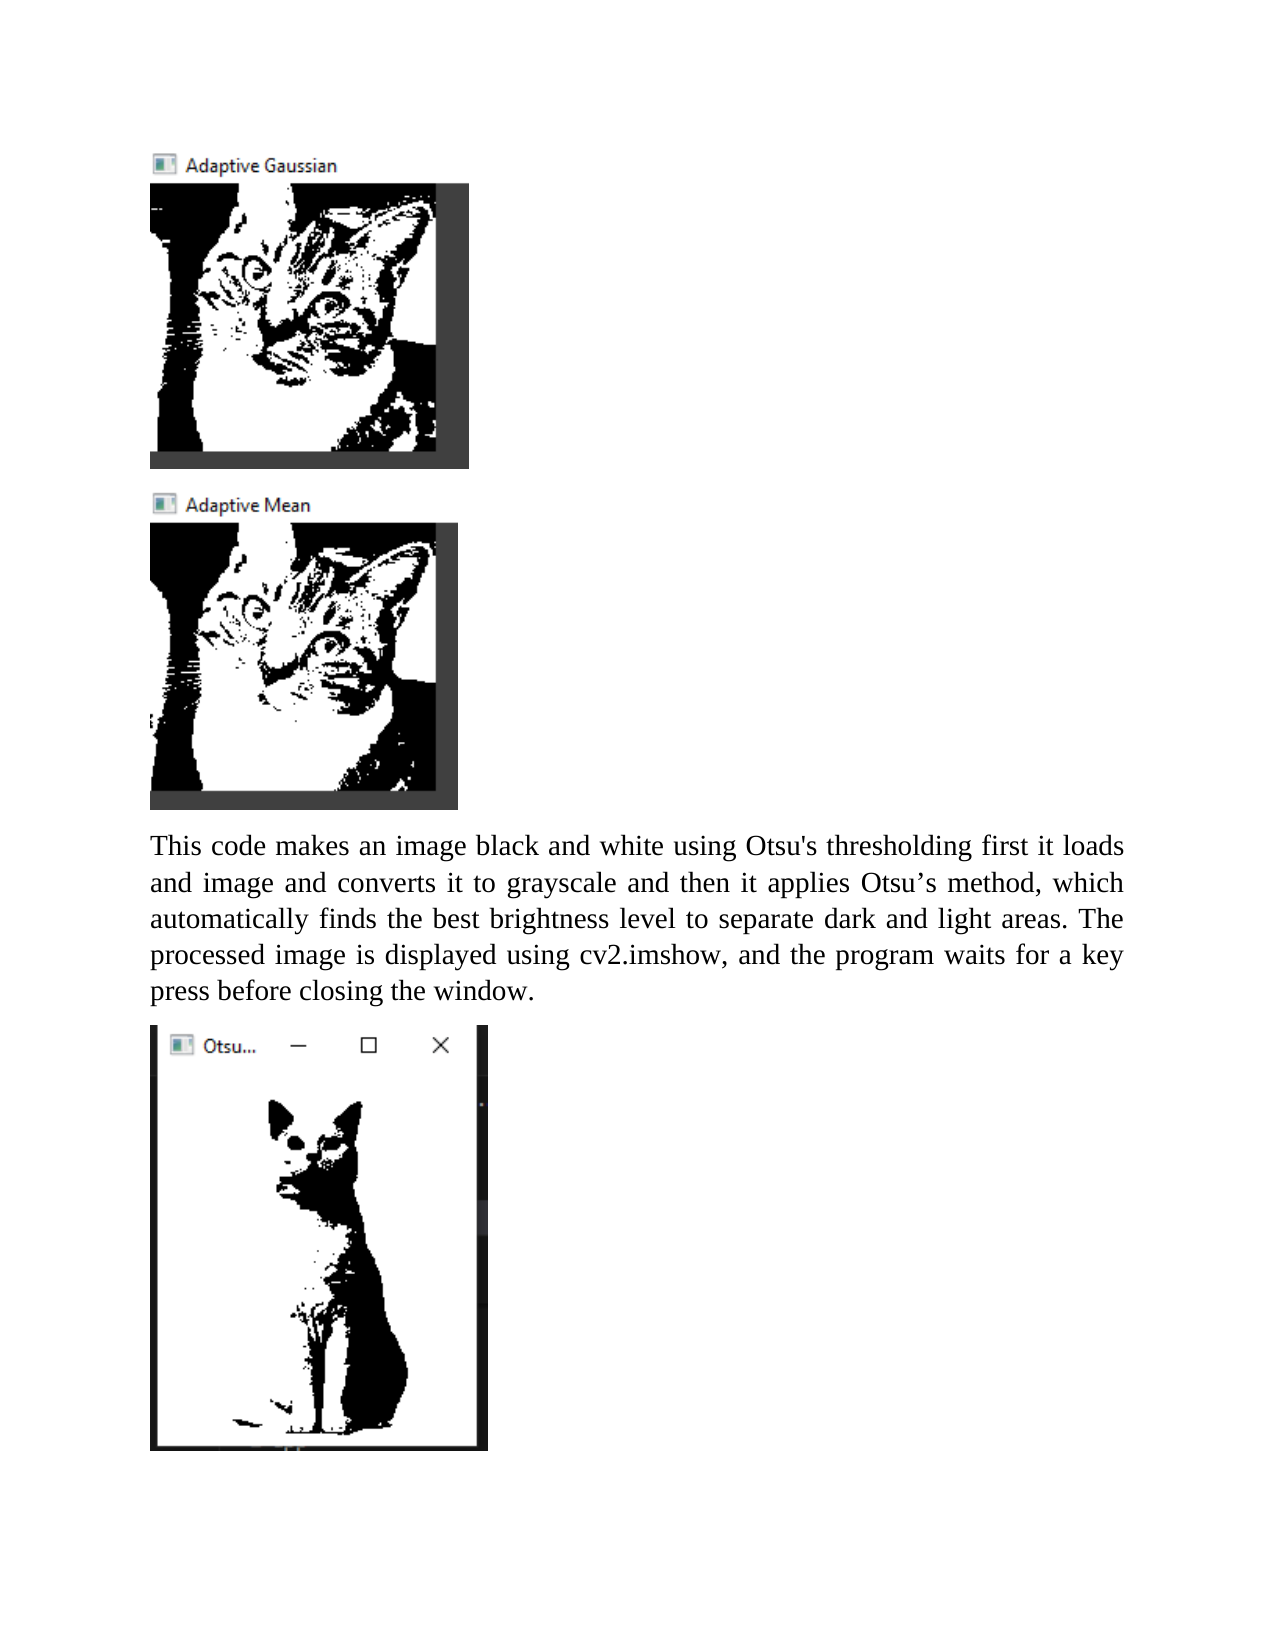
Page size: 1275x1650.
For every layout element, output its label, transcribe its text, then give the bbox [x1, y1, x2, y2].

picture [150, 149, 469, 469]
picture [150, 487, 458, 810]
picture [150, 1025, 488, 1451]
text This code makes an image black and white using Otsu's thresholding first it loads and image and converts it to grayscale and then it applies Otsu’s method, which automatically finds the best brightness level to separate dark and light areas. The processed image is displayed using cv2.imshow, and the program waits for a key press before closing the window. [150, 828, 1125, 1007]
